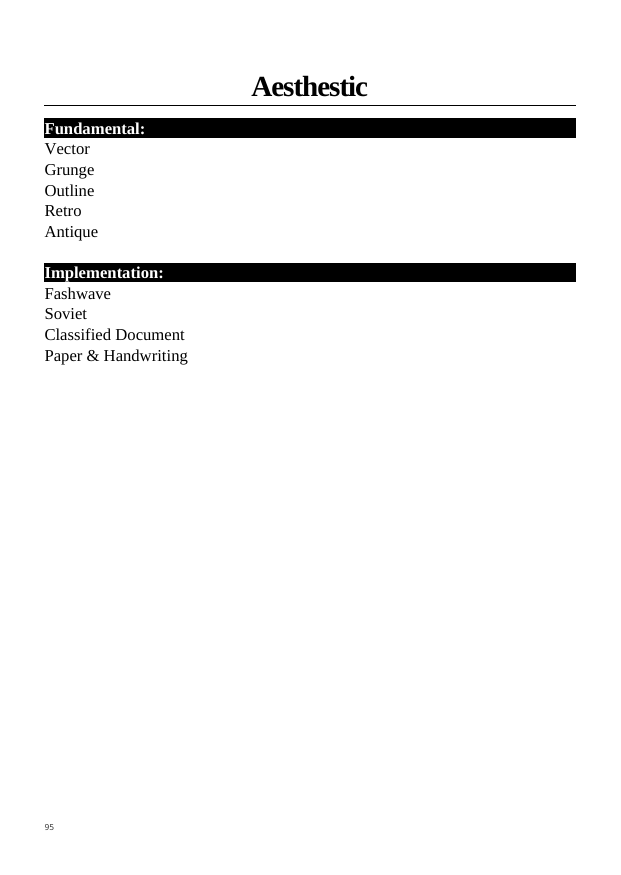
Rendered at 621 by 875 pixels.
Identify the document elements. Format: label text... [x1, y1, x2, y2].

subtitle Fundamental: [44, 118, 576, 138]
text Outline [44, 180, 576, 199]
text Classified Document [44, 325, 576, 344]
text Antique [44, 222, 576, 241]
text Fashwave [44, 283, 576, 303]
text Soviet [44, 304, 576, 323]
subtitle Implementation: [44, 263, 576, 282]
subtitle Aesthestic [44, 69, 576, 105]
text Retro [44, 201, 576, 220]
text Paper & Handwriting [44, 345, 576, 364]
text Vector [44, 139, 576, 158]
text Grunge [44, 160, 576, 179]
